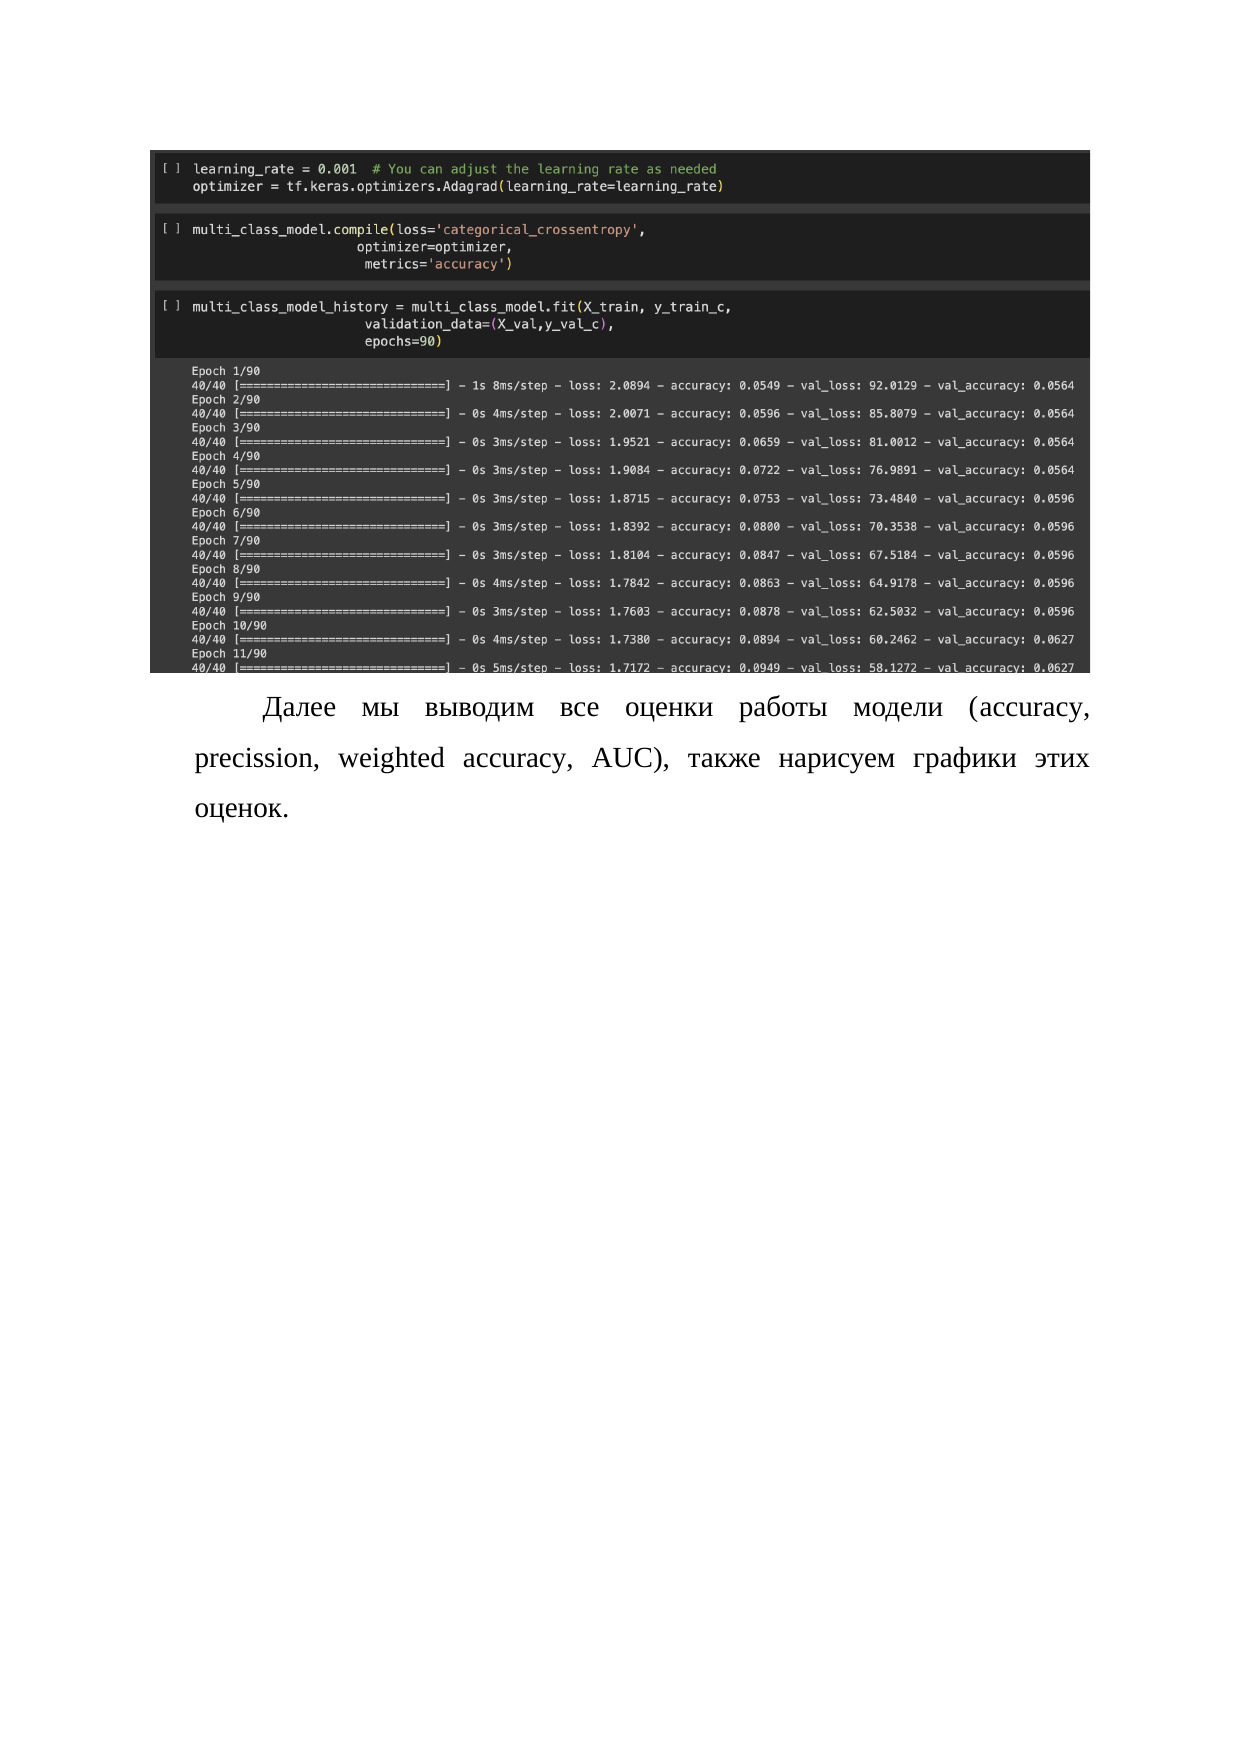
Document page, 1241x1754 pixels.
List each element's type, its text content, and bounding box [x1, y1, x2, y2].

picture [150, 150, 1091, 673]
text Далее мы выводим все оценки работы модели (accuracy, precission, weighted accuracy, AUC), также нарисуем графики этих оценок. [194, 689, 1090, 824]
